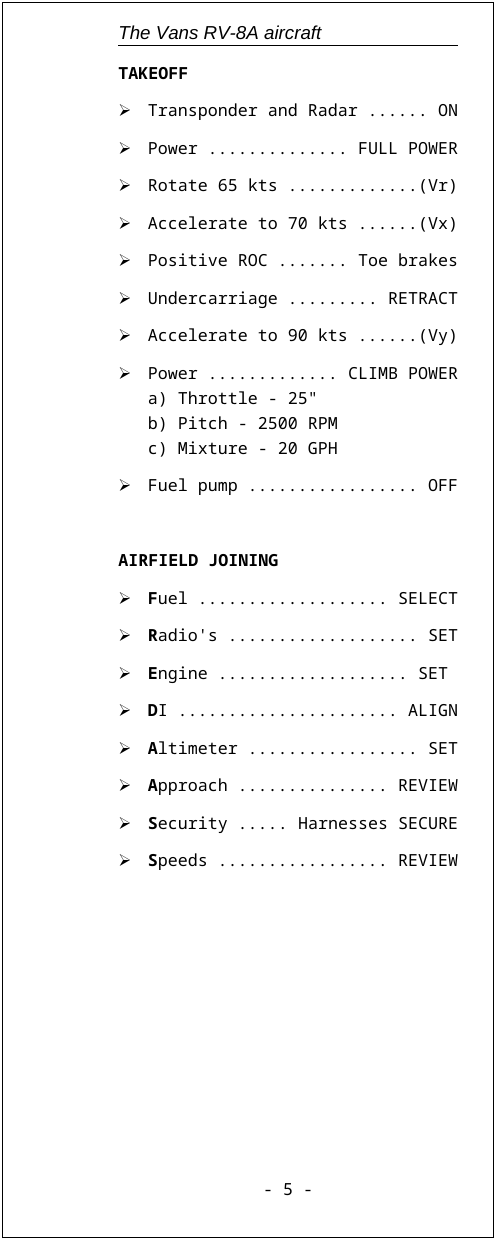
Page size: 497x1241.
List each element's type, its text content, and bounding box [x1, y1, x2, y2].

list Transponder and Radar ON [118, 97, 458, 122]
list Accelerate to 90 kts (Vy) [118, 322, 458, 347]
list Power FULL POWER [118, 134, 458, 159]
list Undercarriage RETRACT [118, 284, 458, 309]
list DI ALIGN [118, 697, 458, 722]
list Fuel pump OFF [118, 472, 458, 497]
list Rotate 65 kts (Vr) [118, 172, 458, 197]
list Altimeter SET [118, 734, 458, 759]
list Positive ROC Toe brakes [118, 247, 458, 272]
list Engine SET [118, 659, 458, 684]
list Fuel SELECT [118, 584, 458, 609]
text TAKEOFF [118, 59, 458, 84]
list Radio's SET [118, 622, 458, 647]
text AIRFIELD JOINING [118, 547, 458, 572]
list Security Harnesses SECURE [118, 809, 458, 834]
list Approach REVIEW [118, 772, 458, 797]
list Speeds REVIEW [118, 847, 458, 872]
list Power CLIMB POWER a) Throttle - 25" b) Pitch - 2500 RPM c) Mixture - 20 GPH [118, 359, 458, 459]
list Accelerate to 70 kts (Vx) [118, 209, 458, 234]
